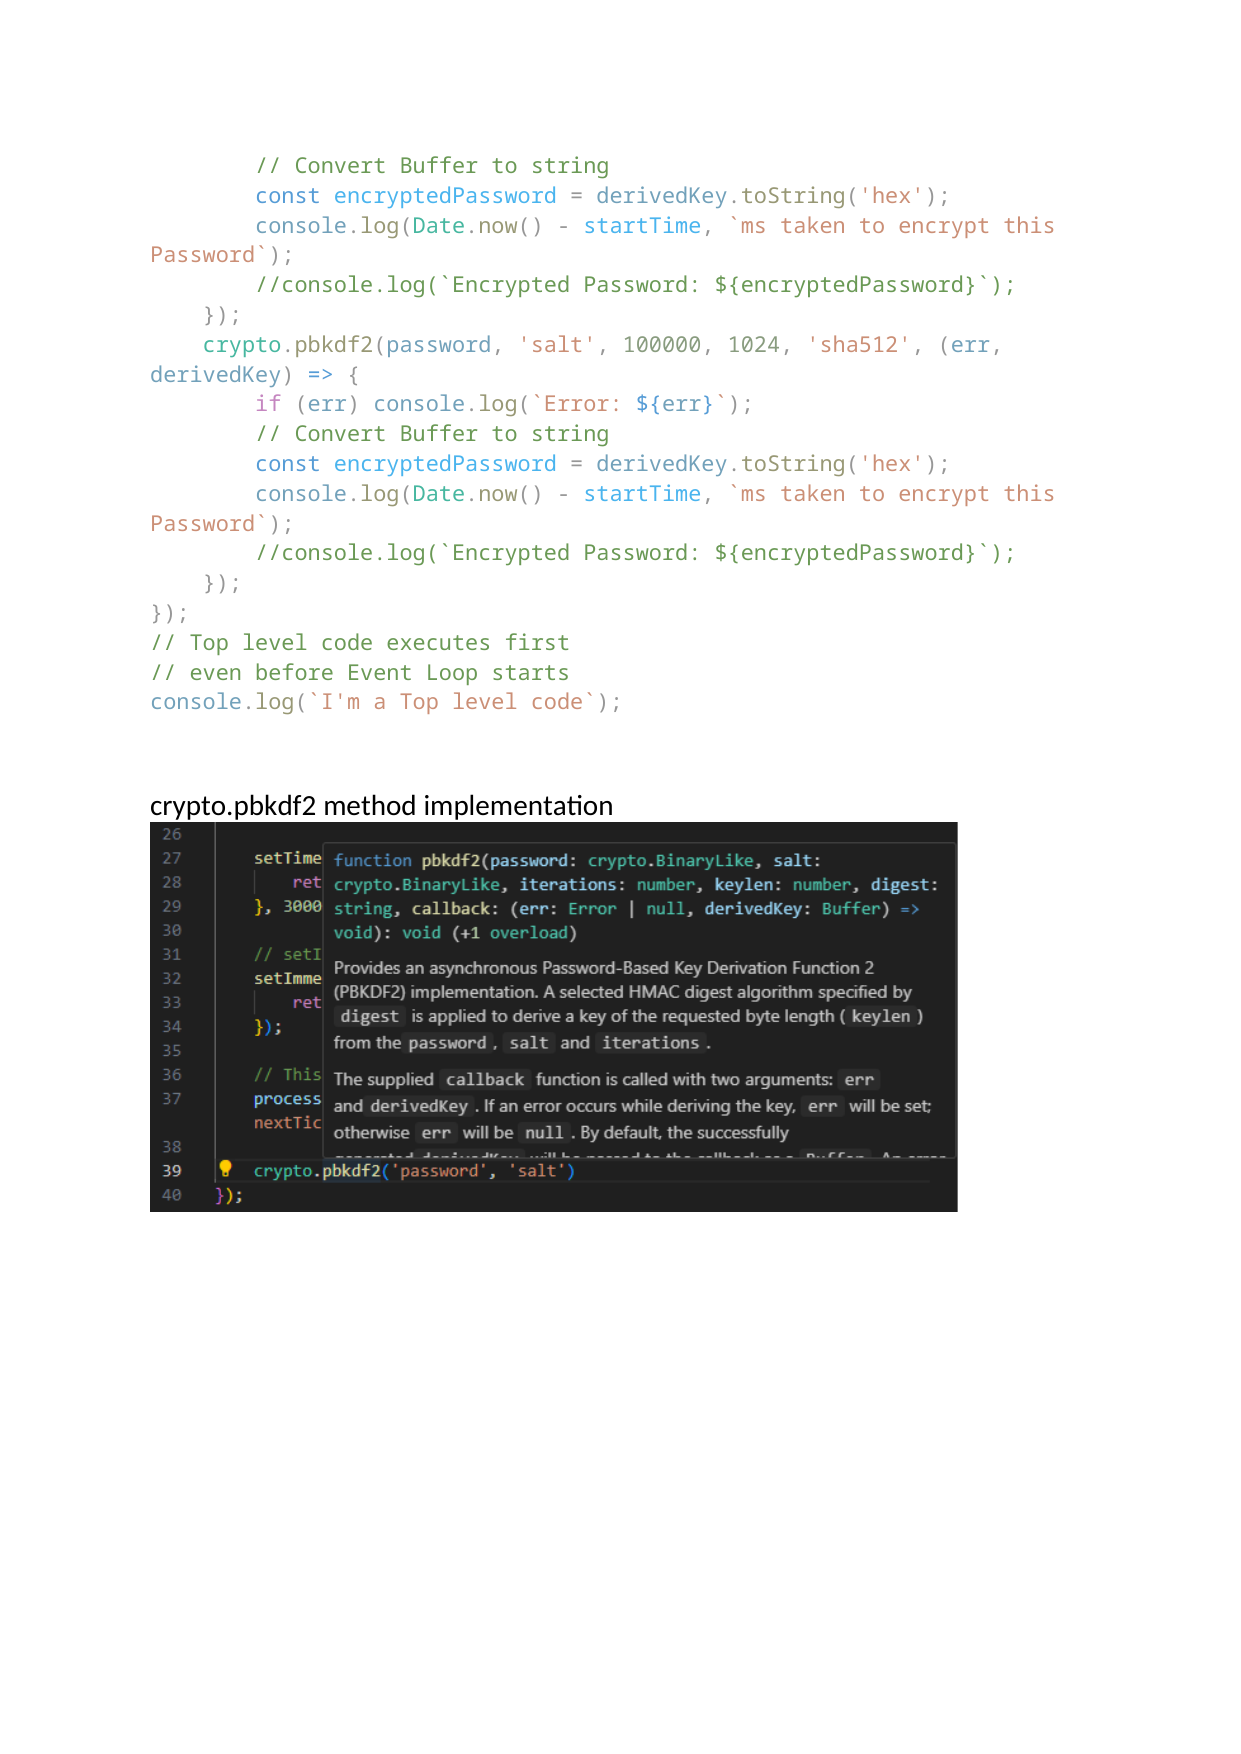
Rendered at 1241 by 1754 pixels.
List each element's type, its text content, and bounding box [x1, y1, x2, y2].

text const encryptedPassword = derivedKey.toString('hex'); [150, 448, 1090, 478]
text //console.log(`Encrypted Password: ${encryptedPassword}`); [150, 269, 1090, 299]
text }); [150, 567, 1090, 597]
text crypto.pbkdf2(password, 'salt', 100000, 1024, 'sha512', (err, derivedKey) => { [150, 329, 1090, 388]
text console.log(`I'm a Top level code`); [150, 686, 1090, 716]
text const encryptedPassword = derivedKey.toString('hex'); [150, 180, 1090, 209]
picture [150, 822, 958, 1212]
text // Convert Buffer to string [150, 418, 1090, 448]
text crypto.pbkdf2 method implementation [150, 787, 1090, 823]
text console.log(Date.now() - startTime, `ms taken to encrypt this Password`); [150, 209, 1090, 269]
text // even before Event Loop starts [150, 656, 1090, 686]
text if (err) console.log(`Error: ${err}`); [150, 388, 1090, 418]
text // Top level code executes first [150, 627, 1090, 656]
text // Convert Buffer to string [150, 150, 1090, 180]
text console.log(Date.now() - startTime, `ms taken to encrypt this Password`); [150, 478, 1090, 537]
text }); [150, 299, 1090, 329]
text }); [150, 597, 1090, 627]
text //console.log(`Encrypted Password: ${encryptedPassword}`); [150, 537, 1090, 567]
